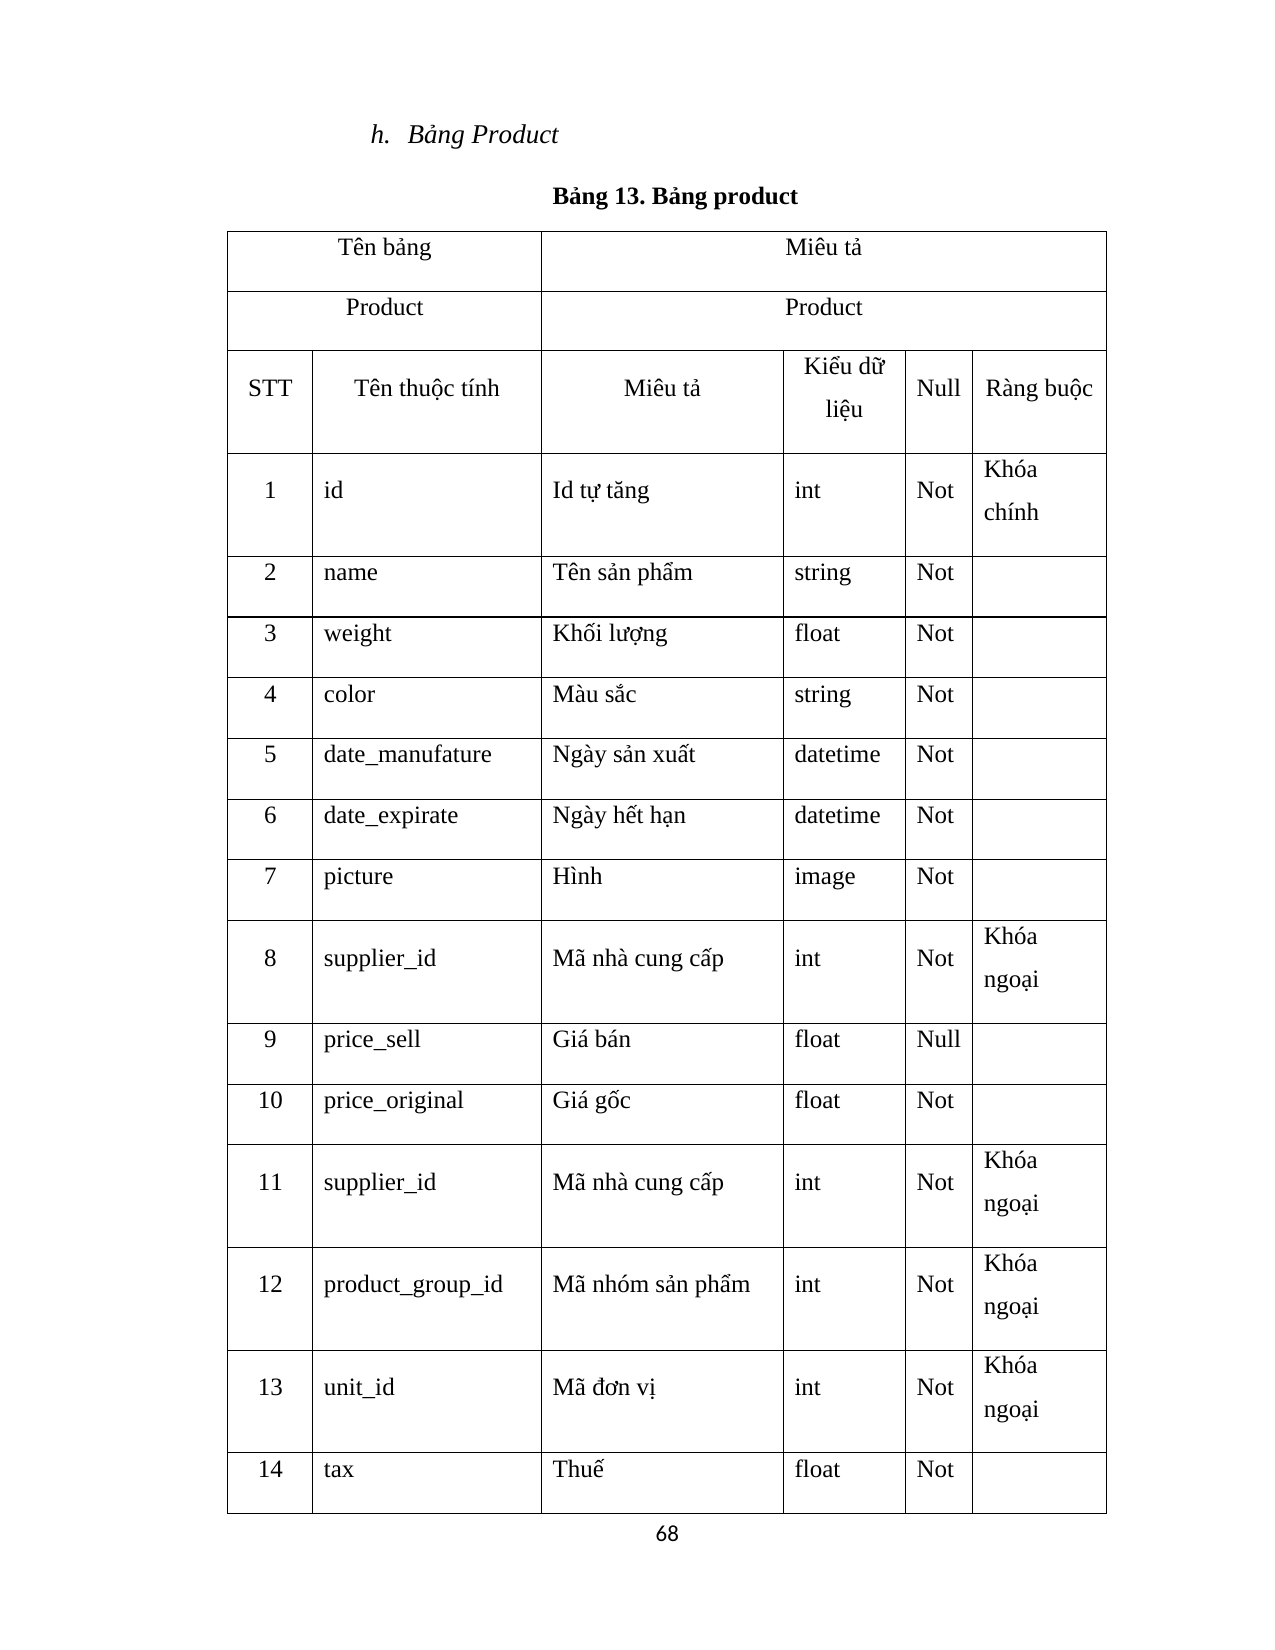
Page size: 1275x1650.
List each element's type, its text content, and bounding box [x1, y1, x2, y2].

list Bảng Product [370, 118, 1157, 149]
table_cell float [784, 1453, 905, 1513]
table_cell Product [542, 292, 1106, 350]
table_cell Màu sắc [542, 678, 783, 738]
table_cell Null [906, 351, 972, 453]
table_cell unit_id [313, 1351, 541, 1452]
table_cell Mã nhà cung cấp [542, 921, 783, 1023]
table_cell Tên sản phẩm [542, 557, 783, 616]
table_cell 12 [228, 1248, 312, 1349]
table_cell datetime [784, 800, 905, 859]
table_cell Not [906, 678, 972, 738]
table_cell Mã đơn vị [542, 1351, 783, 1452]
table_cell 13 [228, 1351, 312, 1452]
table_cell product_group_id [313, 1248, 541, 1349]
table_cell Mã nhóm sản phẩm [542, 1248, 783, 1349]
table_cell Khối lượng [542, 618, 783, 677]
table_cell 7 [228, 860, 312, 920]
table_cell int [784, 1145, 905, 1247]
table_cell id [313, 454, 541, 556]
table_cell weight [313, 618, 541, 677]
table_cell Thuế [542, 1453, 783, 1513]
text Bảng 13. Bảng product [477, 181, 1157, 210]
table_cell datetime [784, 739, 905, 798]
table_cell color [313, 678, 541, 738]
table_cell Not [906, 557, 972, 616]
table_cell float [784, 618, 905, 677]
table_cell [973, 860, 1106, 920]
table_cell [973, 739, 1106, 798]
table_cell [973, 800, 1106, 859]
table_cell Hình [542, 860, 783, 920]
table_cell Not [906, 1248, 972, 1349]
table_cell Not [906, 1085, 972, 1144]
table_cell Not [906, 860, 972, 920]
table_cell 6 [228, 800, 312, 859]
table_cell Not [906, 739, 972, 798]
table_cell Miêu tả [542, 351, 783, 453]
table_cell Not [906, 1453, 972, 1513]
table_cell [973, 557, 1106, 616]
table_cell price_original [313, 1085, 541, 1144]
table_cell Id tự tăng [542, 454, 783, 556]
table_cell Khóa chính [973, 454, 1106, 556]
table_cell 10 [228, 1085, 312, 1144]
table_cell int [784, 454, 905, 556]
table_cell picture [313, 860, 541, 920]
table_cell Not [906, 921, 972, 1023]
table_cell Null [906, 1024, 972, 1083]
table_cell date_expirate [313, 800, 541, 859]
table_cell Product [228, 292, 541, 350]
table_cell Ràng buộc [973, 351, 1106, 453]
table_cell [973, 1024, 1106, 1083]
table_cell 3 [228, 618, 312, 677]
table_cell 11 [228, 1145, 312, 1247]
table_cell [973, 618, 1106, 677]
table_cell Not [906, 618, 972, 677]
table_cell 9 [228, 1024, 312, 1083]
table_cell 14 [228, 1453, 312, 1513]
table_cell float [784, 1085, 905, 1144]
table_cell Not [906, 800, 972, 859]
table_cell string [784, 557, 905, 616]
table_cell Kiểu dữ liệu [784, 351, 905, 453]
table_cell Giá bán [542, 1024, 783, 1083]
table_cell int [784, 921, 905, 1023]
table_cell int [784, 1248, 905, 1349]
table_cell Khóa ngoại [973, 1145, 1106, 1247]
table_cell [973, 1085, 1106, 1144]
table_cell Not [906, 1351, 972, 1452]
table_cell 4 [228, 678, 312, 738]
table_header Miêu tả [542, 232, 1106, 291]
table_cell Khóa ngoại [973, 1248, 1106, 1349]
table_cell 2 [228, 557, 312, 616]
table_cell [973, 1453, 1106, 1513]
table_cell image [784, 860, 905, 920]
table_cell Not [906, 454, 972, 556]
table_cell Not [906, 1145, 972, 1247]
table_cell Tên thuộc tính [313, 351, 541, 453]
table_cell Khóa ngoại [973, 921, 1106, 1023]
table_cell supplier_id [313, 921, 541, 1023]
table_cell Khóa ngoại [973, 1351, 1106, 1452]
table_cell int [784, 1351, 905, 1452]
table_cell date_manufature [313, 739, 541, 798]
table_cell tax [313, 1453, 541, 1513]
table_cell string [784, 678, 905, 738]
table_cell Mã nhà cung cấp [542, 1145, 783, 1247]
table_cell float [784, 1024, 905, 1083]
table_cell supplier_id [313, 1145, 541, 1247]
table_cell Ngày sản xuất [542, 739, 783, 798]
table_cell name [313, 557, 541, 616]
table_cell 8 [228, 921, 312, 1023]
table_cell Giá gốc [542, 1085, 783, 1144]
table_cell STT [228, 351, 312, 453]
table_cell [973, 678, 1106, 738]
table_cell price_sell [313, 1024, 541, 1083]
table_cell Ngày hết hạn [542, 800, 783, 859]
table_cell 1 [228, 454, 312, 556]
table_header Tên bảng [228, 232, 541, 291]
table_cell 5 [228, 739, 312, 798]
